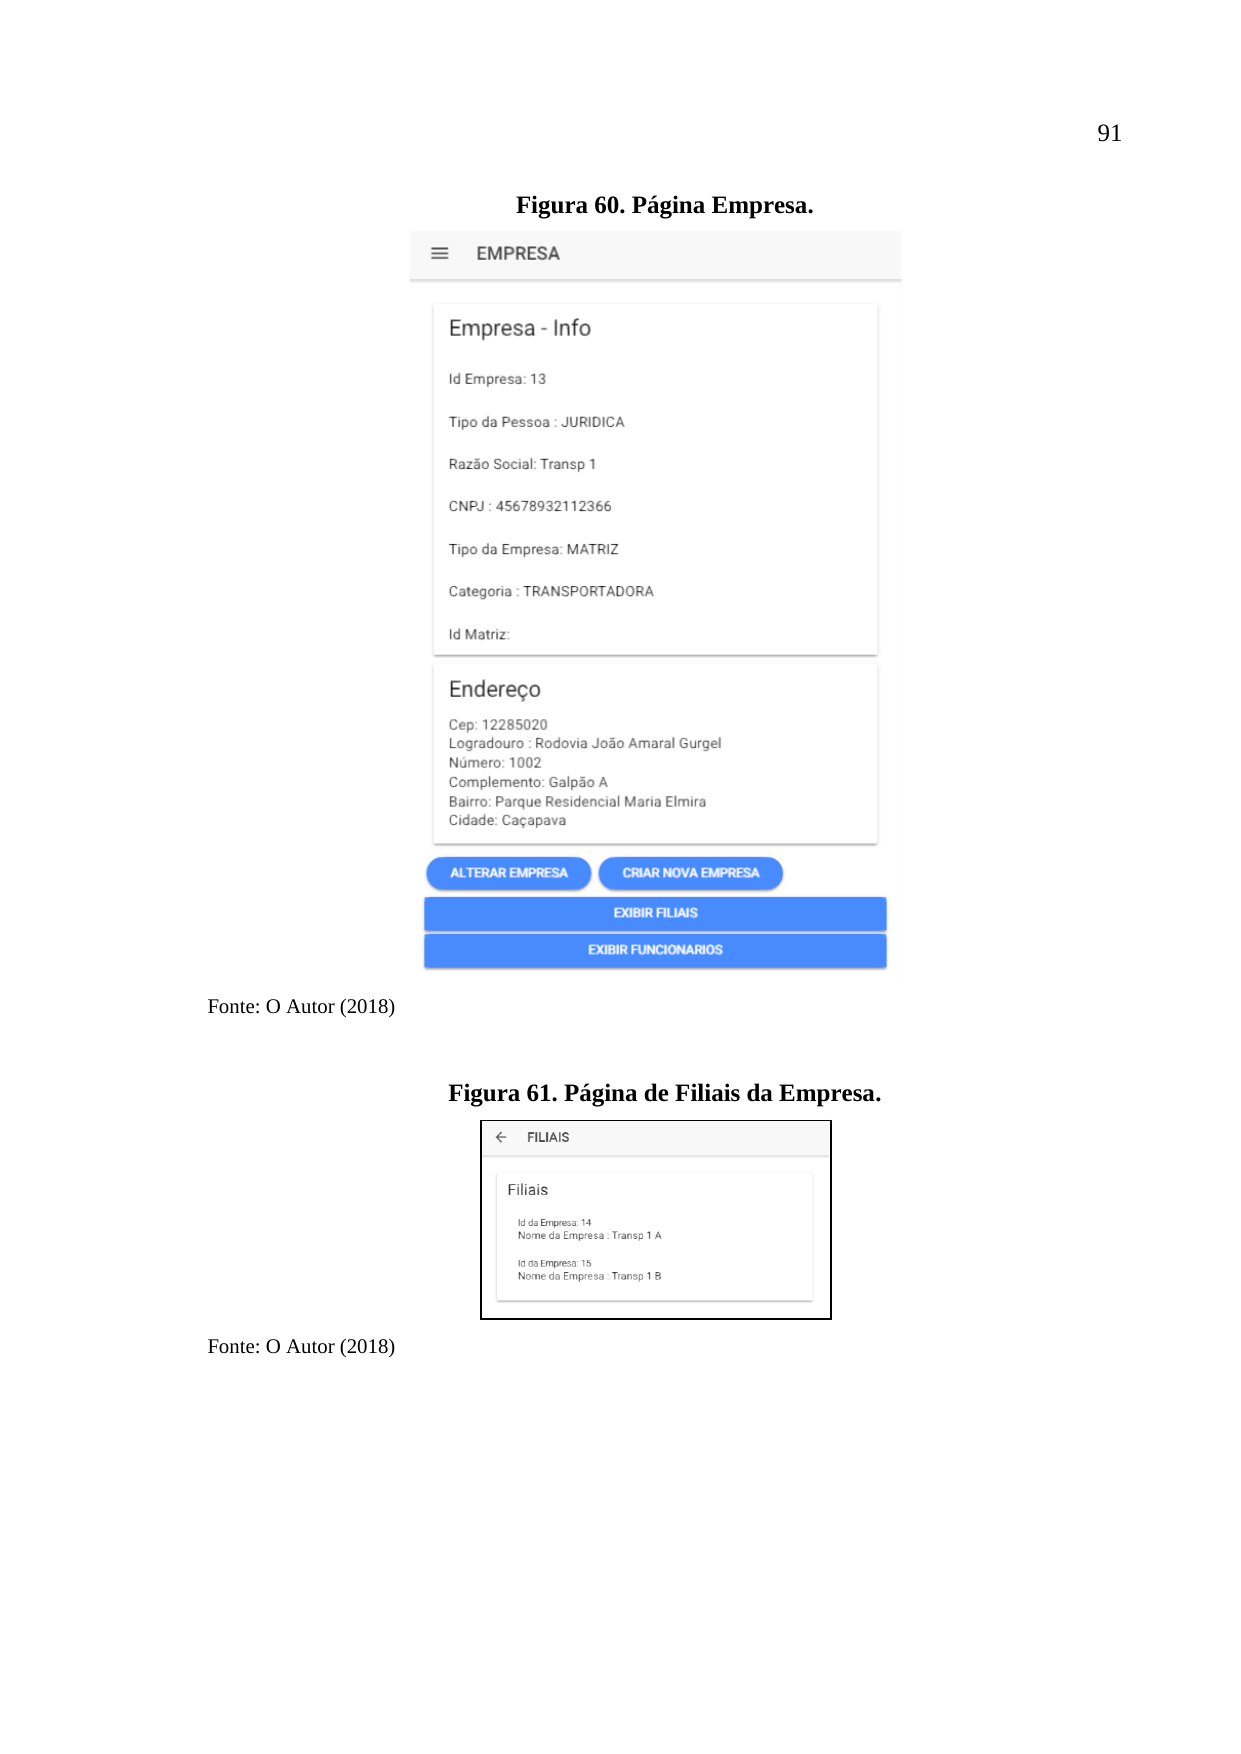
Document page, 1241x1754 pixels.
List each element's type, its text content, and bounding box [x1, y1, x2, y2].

text Fonte: O Autor (2018) [207, 994, 1122, 1018]
text Fonte: O Autor (2018) [207, 1334, 1122, 1358]
picture [482, 1121, 830, 1318]
picture [410, 231, 902, 980]
